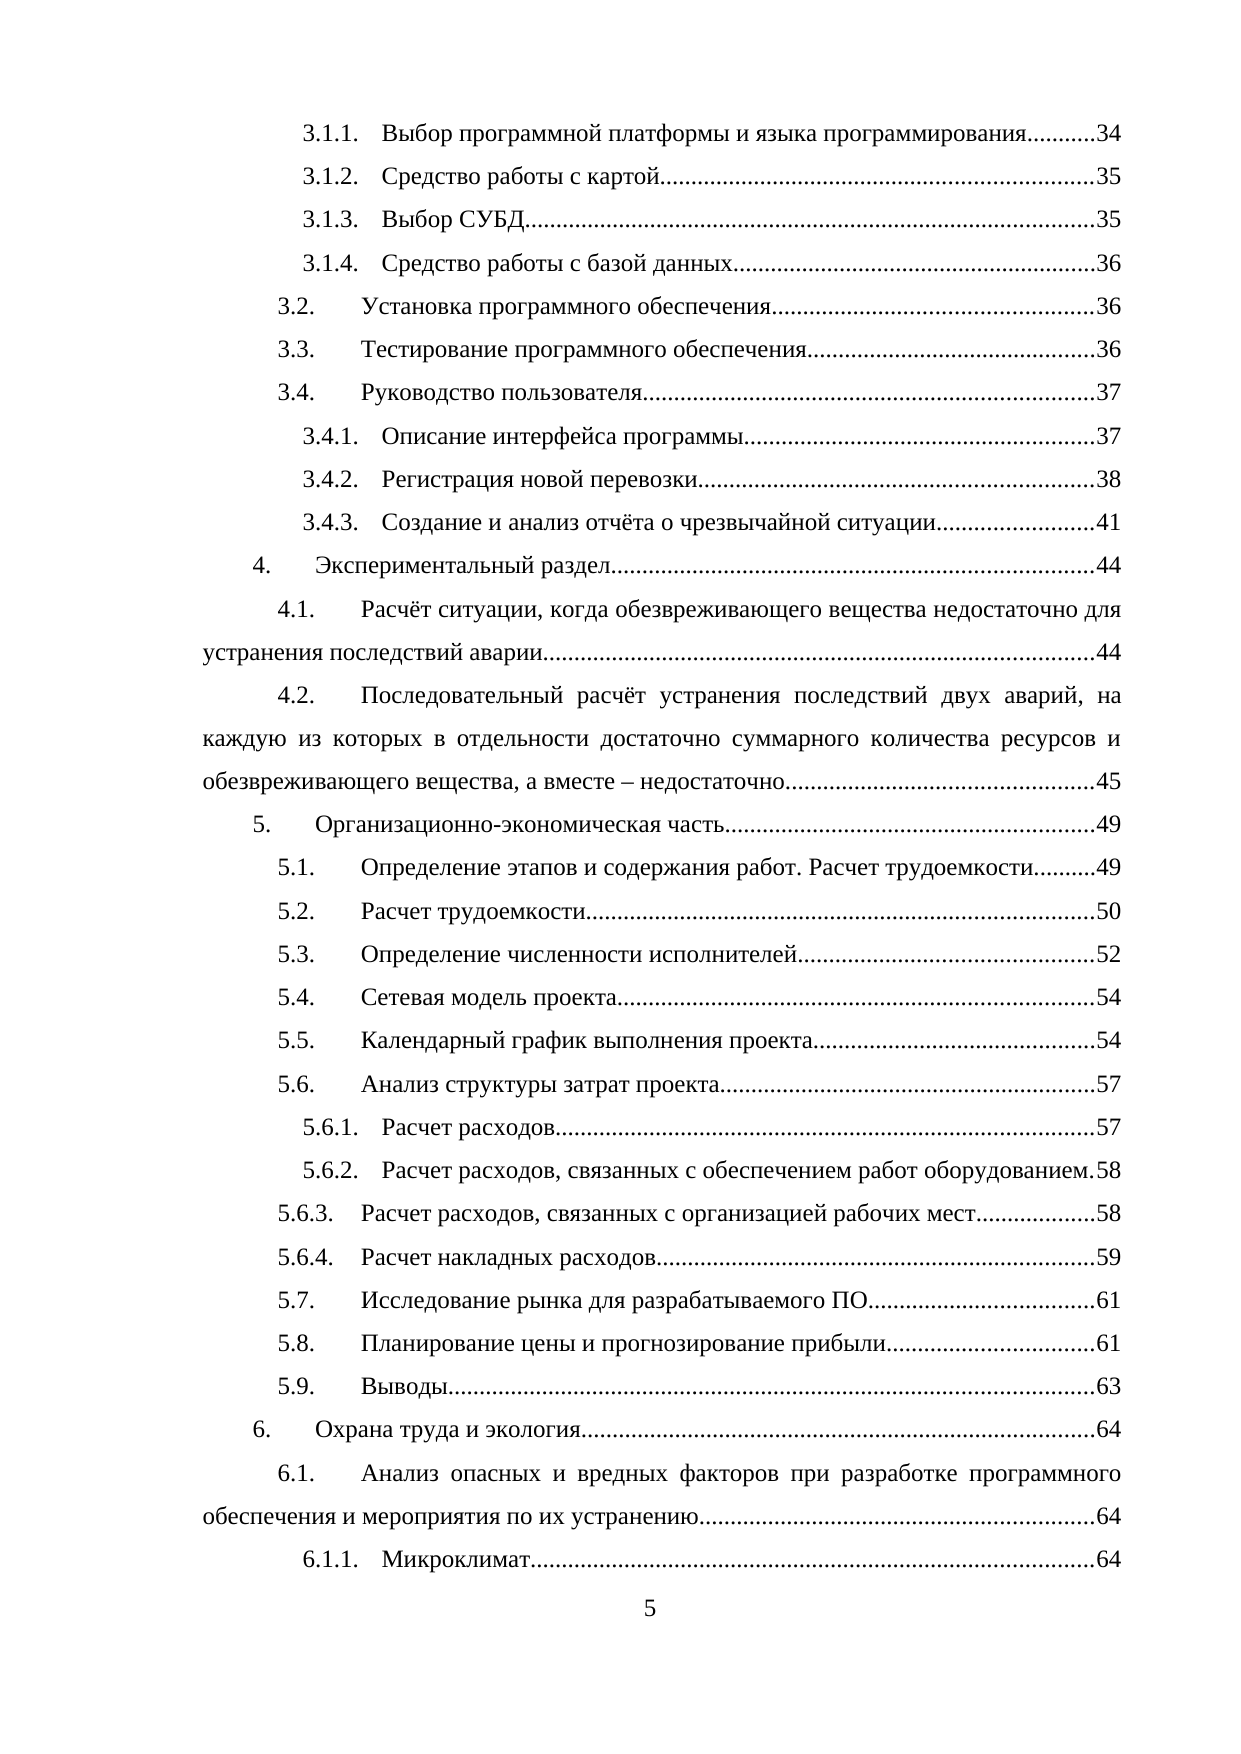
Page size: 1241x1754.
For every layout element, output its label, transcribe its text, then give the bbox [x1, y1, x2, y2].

text 6.1.1. Микроклимат 64 [227, 1544, 1122, 1573]
text 5.6.2. Расчет расходов, связанных с обеспечением работ оборудованием 58 [227, 1155, 1122, 1184]
text 3.1.1. Выбор программной платформы и языка программирования 34 [227, 118, 1122, 147]
text 5.4. Сетевая модель проекта 54 [202, 982, 1122, 1011]
text 3.1.2. Средство работы с картой 35 [227, 161, 1122, 190]
text 5.5. Календарный график выполнения проекта. 54 [202, 1025, 1122, 1054]
text 3.1.3. Выбор СУБД 35 [227, 204, 1122, 233]
text 5.7. Исследование рынка для разрабатываемого ПО 61 [202, 1285, 1122, 1313]
text 5.3. Определение численности исполнителей 52 [202, 939, 1122, 968]
text 5.6.4. Расчет накладных расходов 59 [202, 1242, 1122, 1270]
text 4.2. Последовательный расчёт устранения последствий двух аварий, на каждую из которых в отдельности достаточно суммарного количества ресурсов и обезвреживающего вещества, а вместе – недостаточно. 45 [202, 680, 1122, 795]
text 3.1.4. Средство работы с базой данных 36 [227, 248, 1122, 277]
text 3.3. Тестирование программного обеспечения 36 [202, 334, 1122, 363]
text 6. Охрана труда и экология 64 [177, 1414, 1122, 1443]
text 3.4.2. Регистрация новой перевозки 38 [227, 464, 1122, 493]
text 3.4. Руководство пользователя 37 [202, 377, 1122, 406]
text 3.4.1. Описание интерфейса программы 37 [227, 421, 1122, 449]
text 6.1. Анализ опасных и вредных факторов при разработке программного обеспечения и мероприятия по их устранению 64 [202, 1458, 1122, 1529]
text 5.6. Анализ структуры затрат проекта 57 [202, 1069, 1122, 1097]
text 5.8. Планирование цены и прогнозирование прибыли 61 [202, 1328, 1122, 1357]
text 5.2. Расчет трудоемкости 50 [202, 896, 1122, 924]
text 5. Организационно-экономическая часть 49 [177, 809, 1122, 838]
text 5.6.3. Расчет расходов, связанных с организацией рабочих мест 58 [202, 1198, 1122, 1227]
text 4. Экспериментальный раздел 44 [177, 550, 1122, 579]
text 3.4.3. Создание и анализ отчёта о чрезвычайной ситуации 41 [227, 507, 1122, 536]
text 3.2. Установка программного обеспечения 36 [202, 291, 1122, 320]
text 5.1. Определение этапов и содержания работ. Расчет трудоемкости. 49 [202, 852, 1122, 881]
text 4.1. Расчёт ситуации, когда обезвреживающего вещества недостаточно для устранения последствий аварии 44 [202, 594, 1122, 666]
text 5.6.1. Расчет расходов 57 [227, 1112, 1122, 1141]
text 5.9. Выводы 63 [202, 1371, 1122, 1400]
